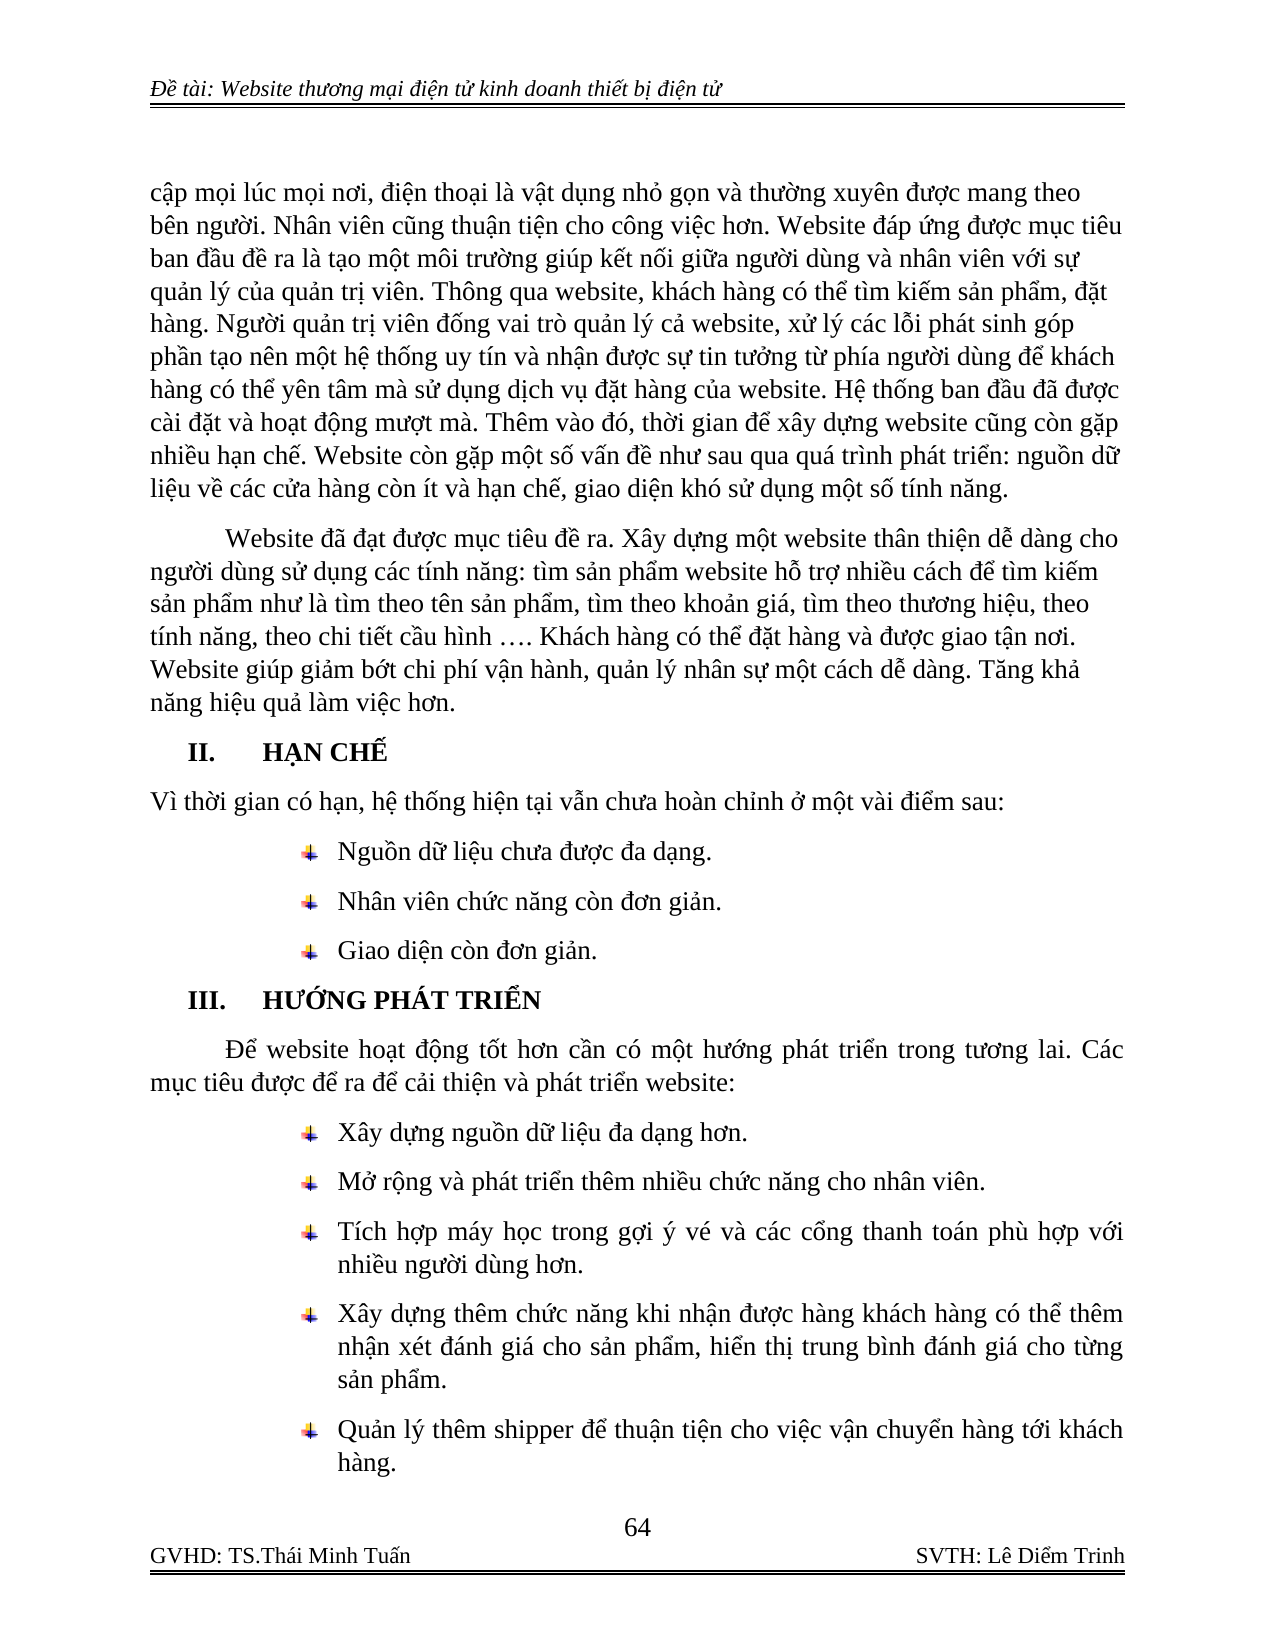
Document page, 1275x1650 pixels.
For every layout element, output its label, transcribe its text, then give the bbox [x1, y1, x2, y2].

text Website đã đạt được mục tiêu đề ra. Xây dựng một website thân thiện dễ dàng cho người dùng sử dụng các tính năng: tìm sản phẩm website hỗ trợ nhiều cách để tìm kiếm sản phẩm như là tìm theo tên sản phẩm, tìm theo khoản giá, tìm theo thương hiệu, theo tính năng, theo chi tiết cầu hình …. Khách hàng có thể đặt hàng và được giao tận nơi. Website giúp giảm bớt chi phí vận hành, quản lý nhân sự một cách dễ dàng. Tăng khả năng hiệu quả làm việc hơn. [150, 522, 1125, 717]
text Để website hoạt động tốt hơn cần có một hướng phát triển trong tương lai. Các mục tiêu được để ra để cải thiện và phát triển website: [150, 1033, 1125, 1097]
list HƯỚNG PHÁT TRIỂN [187, 984, 1125, 1015]
list Xây dựng thêm chức năng khi nhận được hàng khách hàng có thể thêm nhận xét đánh giá cho sản phẩm, hiển thị trung bình đánh giá cho từng sản phẩm. [300, 1298, 1125, 1394]
picture [301, 893, 318, 910]
picture [301, 943, 318, 960]
list HẠN CHẾ [187, 736, 1125, 767]
picture [301, 1306, 318, 1323]
picture [301, 1124, 318, 1142]
picture [301, 843, 318, 861]
list Tích hợp máy học trong gợi ý vé và các cổng thanh toán phù hợp với nhiều người dùng hơn. [300, 1215, 1125, 1279]
text Vì thời gian có hạn, hệ thống hiện tại vẫn chưa hoàn chỉnh ở một vài điểm sau: [150, 786, 1125, 817]
list Mở rộng và phát triển thêm nhiều chức năng cho nhân viên. [300, 1166, 1125, 1197]
list Nguồn dữ liệu chưa được đa dạng. [300, 835, 1125, 866]
picture [301, 1223, 318, 1241]
picture [301, 1174, 318, 1191]
picture [301, 1421, 318, 1439]
list Xây dựng nguồn dữ liệu đa dạng hơn. [300, 1116, 1125, 1147]
list Nhân viên chức năng còn đơn giản. [300, 885, 1125, 916]
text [150, 176, 1125, 503]
list Quản lý thêm shipper để thuận tiện cho việc vận chuyển hàng tới khách hàng. [300, 1413, 1125, 1477]
list Giao diện còn đơn giản. [300, 934, 1125, 965]
